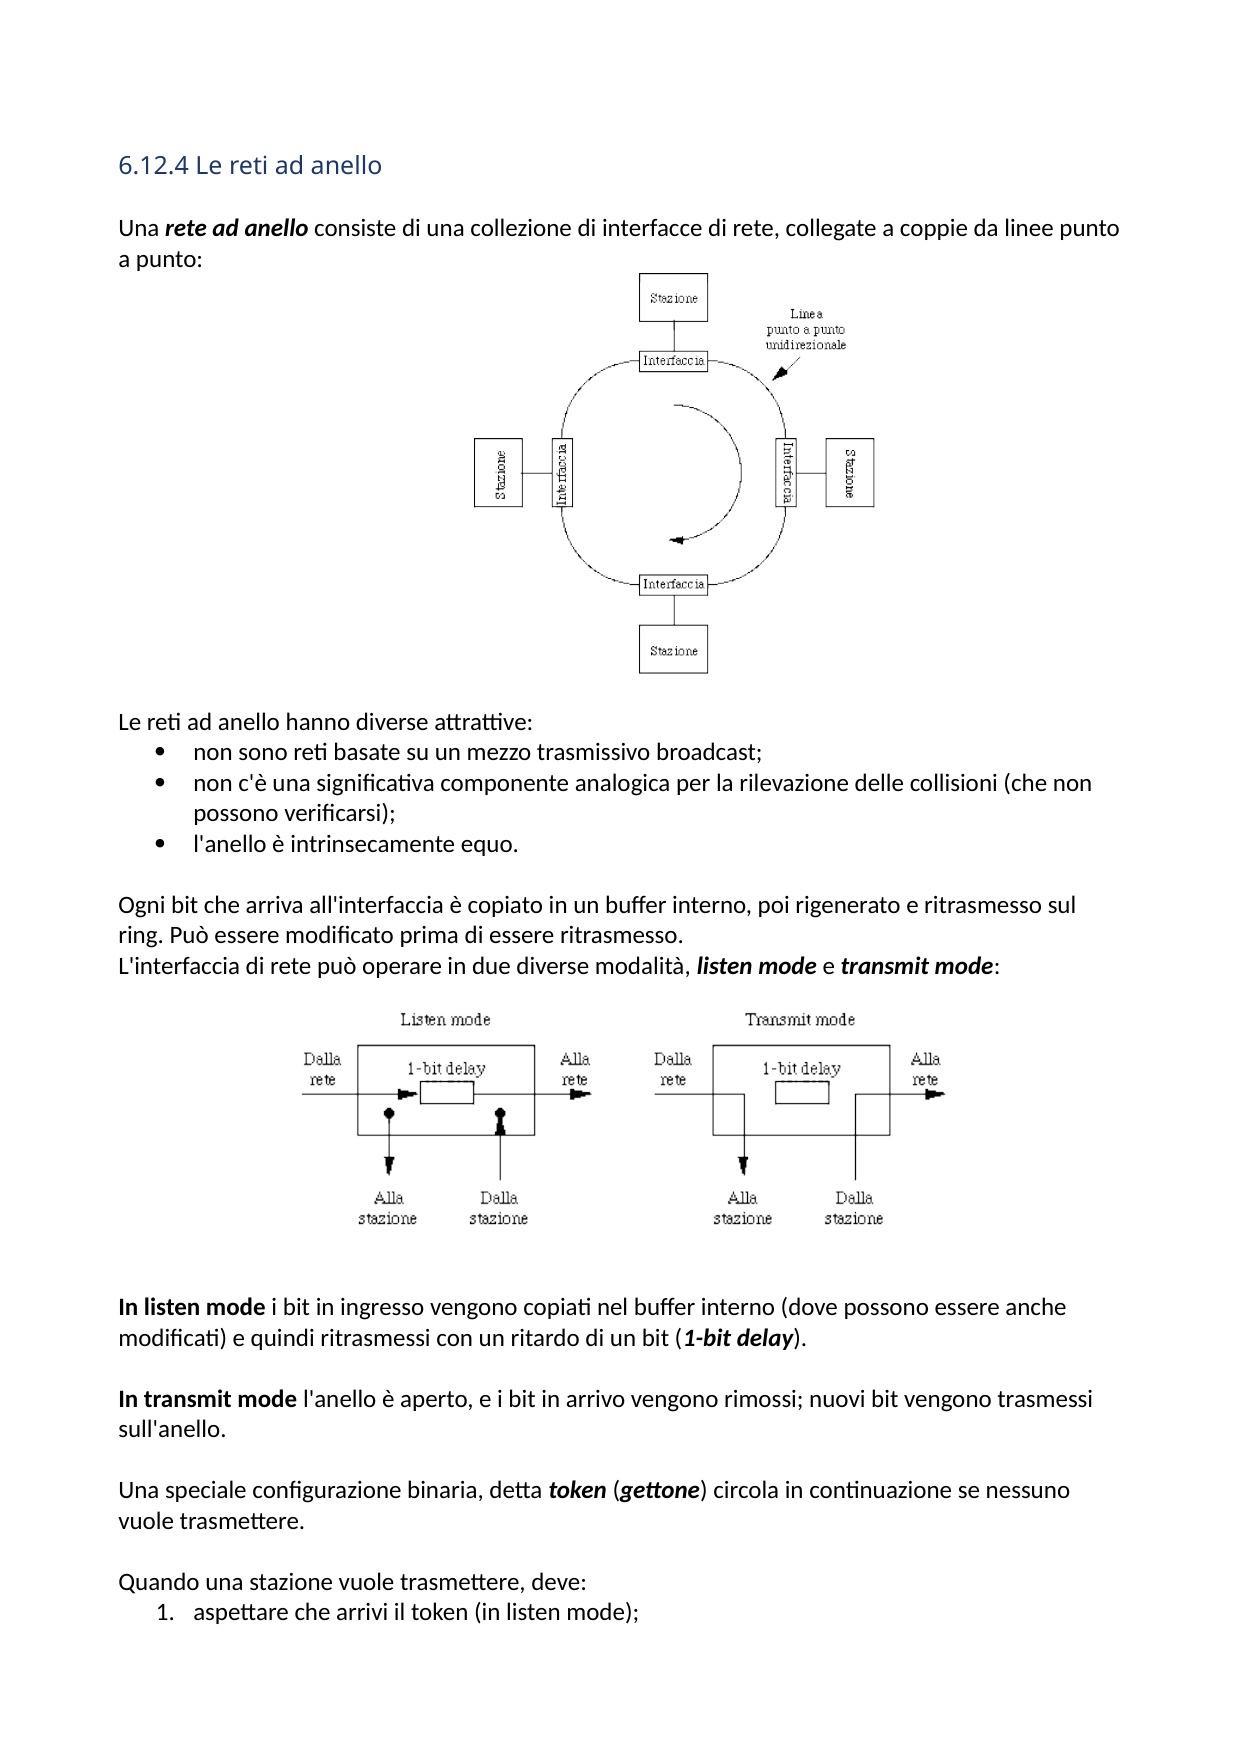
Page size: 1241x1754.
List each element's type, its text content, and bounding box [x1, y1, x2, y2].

text Ogni bit che arriva all'interfaccia è copiato in un buffer interno, poi rigenerato e ritrasmesso sul ring. Può essere modificato prima di essere ritrasmesso. [118, 889, 1122, 950]
text In transmit mode l'anello è aperto, e i bit in arrivo vengono rimossi; nuovi bit vengono trasmessi sull'anello. [118, 1383, 1122, 1444]
subtitle 6.12.4 Le reti ad anello [118, 148, 1122, 182]
text Una rete ad anello consiste di una collezione di interfacce di rete, collegate a coppie da linee punto a punto: [118, 212, 1122, 273]
text Una speciale configurazione binaria, detta token (gettone) circola in continuazione se nessuno vuole trasmettere. [118, 1474, 1122, 1535]
text Le reti ad anello hanno diverse attrattive: [118, 706, 1122, 736]
list aspettare che arrivi il token (in listen mode); [156, 1596, 1122, 1627]
text L'interfaccia di rete può operare in due diverse modalità, listen mode e transmit mode: [118, 950, 1122, 980]
list non c'è una significativa componente analogica per la rilevazione delle collisioni (che non possono verificarsi); [156, 767, 1122, 828]
list non sono reti basate su un mezzo trasmissivo broadcast; [156, 736, 1122, 767]
text Quando una stazione vuole trasmettere, deve: [118, 1566, 1122, 1596]
text In listen mode i bit in ingresso vengono copiati nel buffer interno (dove possono essere anche modificati) e quindi ritrasmessi con un ritardo di un bit (1-bit delay). [118, 1291, 1122, 1352]
picture [474, 273, 877, 676]
picture [301, 1010, 952, 1231]
list l'anello è intrinsecamente equo. [156, 828, 1122, 858]
